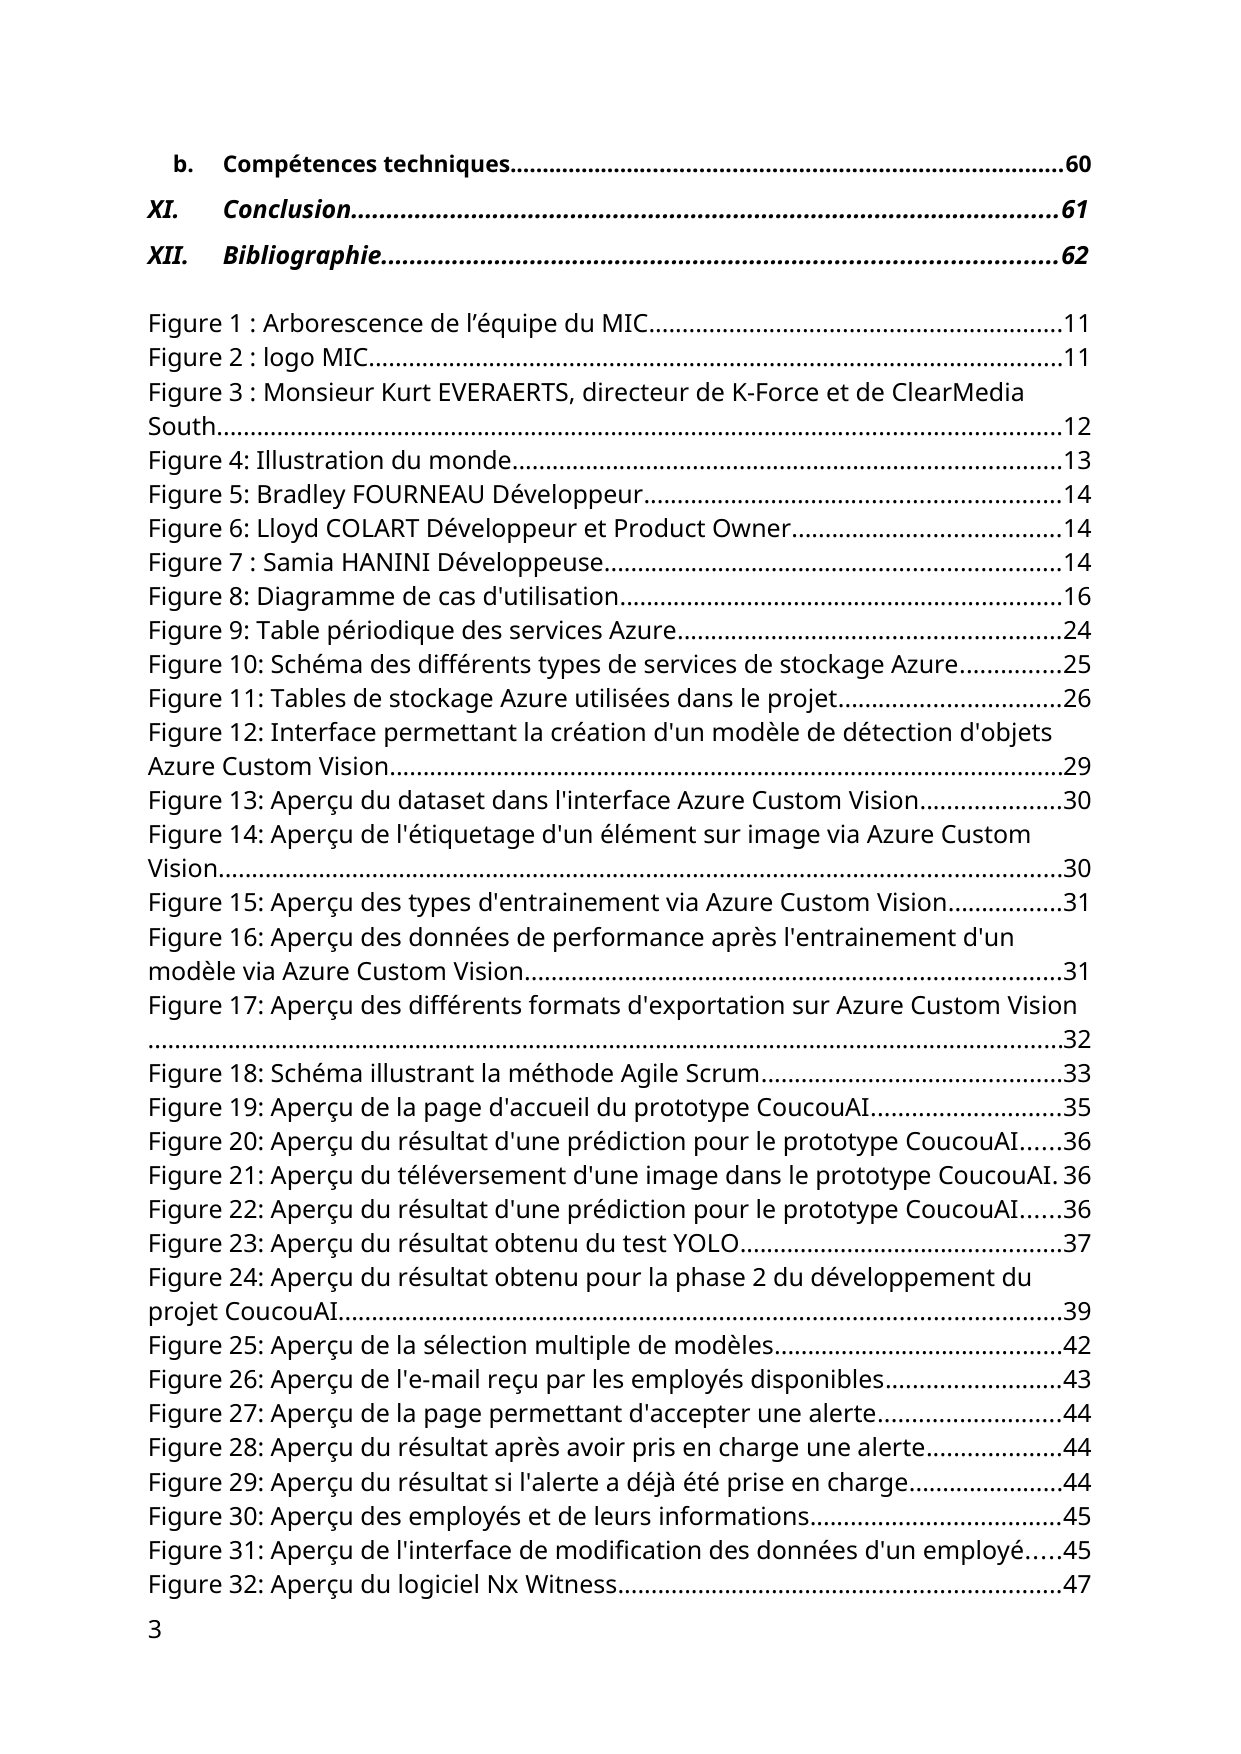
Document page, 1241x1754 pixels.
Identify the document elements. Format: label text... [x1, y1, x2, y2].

text Figure 32: Aperçu du logiciel Nx Witness 47 [148, 1566, 1093, 1600]
text Figure 18: Schéma illustrant la méthode Agile Scrum 33 [148, 1055, 1093, 1089]
text Figure 25: Aperçu de la sélection multiple de modèles 42 [148, 1328, 1093, 1362]
text Figure 11: Tables de stockage Azure utilisées dans le projet 26 [148, 681, 1093, 715]
text Figure 13: Aperçu du dataset dans l'interface Azure Custom Vision 30 [148, 783, 1093, 817]
text Figure 24: Aperçu du résultat obtenu pour la phase 2 du développement du projet CoucouAI 39 [148, 1260, 1093, 1328]
text Figure 2 : logo MIC 11 [148, 340, 1093, 374]
text Figure 17: Aperçu des différents formats d'exportation sur Azure Custom Vision 32 [148, 987, 1093, 1055]
text Figure 5: Bradley FOURNEAU Développeur 14 [148, 476, 1093, 510]
text Figure 19: Aperçu de la page d'accueil du prototype CoucouAI 35 [148, 1089, 1093, 1123]
text Figure 10: Schéma des différents types de services de stockage Azure 25 [148, 647, 1093, 681]
text Figure 26: Aperçu de l'e-mail reçu par les employés disponibles 43 [148, 1362, 1093, 1396]
text Figure 23: Aperçu du résultat obtenu du test YOLO 37 [148, 1226, 1093, 1260]
text Figure 6: Lloyd COLART Développeur et Product Owner 14 [148, 510, 1093, 544]
text Figure 30: Aperçu des employés et de leurs informations 45 [148, 1498, 1093, 1532]
text Figure 7 : Samia HANINI Développeuse 14 [148, 544, 1093, 578]
text Figure 8: Diagramme de cas d'utilisation 16 [148, 578, 1093, 613]
text Figure 9: Table périodique des services Azure 24 [148, 613, 1093, 647]
text Figure 22: Aperçu du résultat d'une prédiction pour le prototype CoucouAI 36 [148, 1192, 1093, 1226]
text Figure 16: Aperçu des données de performance après l'entrainement d'un modèle via Azure Custom Vision 31 [148, 919, 1093, 987]
text Figure 1 : Arborescence de l’équipe du MIC 11 [148, 306, 1093, 340]
text Figure 27: Aperçu de la page permettant d'accepter une alerte 44 [148, 1396, 1093, 1430]
text Figure 15: Aperçu des types d'entrainement via Azure Custom Vision 31 [148, 885, 1093, 919]
text Figure 28: Aperçu du résultat après avoir pris en charge une alerte 44 [148, 1430, 1093, 1464]
text Figure 31: Aperçu de l'interface de modification des données d'un employé 45 [148, 1532, 1093, 1566]
text Figure 20: Aperçu du résultat d'une prédiction pour le prototype CoucouAI 36 [148, 1123, 1093, 1158]
text Figure 4: Illustration du monde 13 [148, 442, 1093, 476]
text Figure 21: Aperçu du téléversement d'une image dans le prototype CoucouAI 36 [148, 1158, 1093, 1192]
text Figure 14: Aperçu de l'étiquetage d'un élément sur image via Azure Custom Vision 30 [148, 817, 1093, 885]
text Figure 29: Aperçu du résultat si l'alerte a déjà été prise en charge 44 [148, 1464, 1093, 1498]
text Figure 12: Interface permettant la création d'un modèle de détection d'objets Azure Custom Vision 29 [148, 715, 1093, 783]
text Figure 3 : Monsieur Kurt EVERAERTS, directeur de K-Force et de ClearMedia South 12 [148, 374, 1093, 442]
